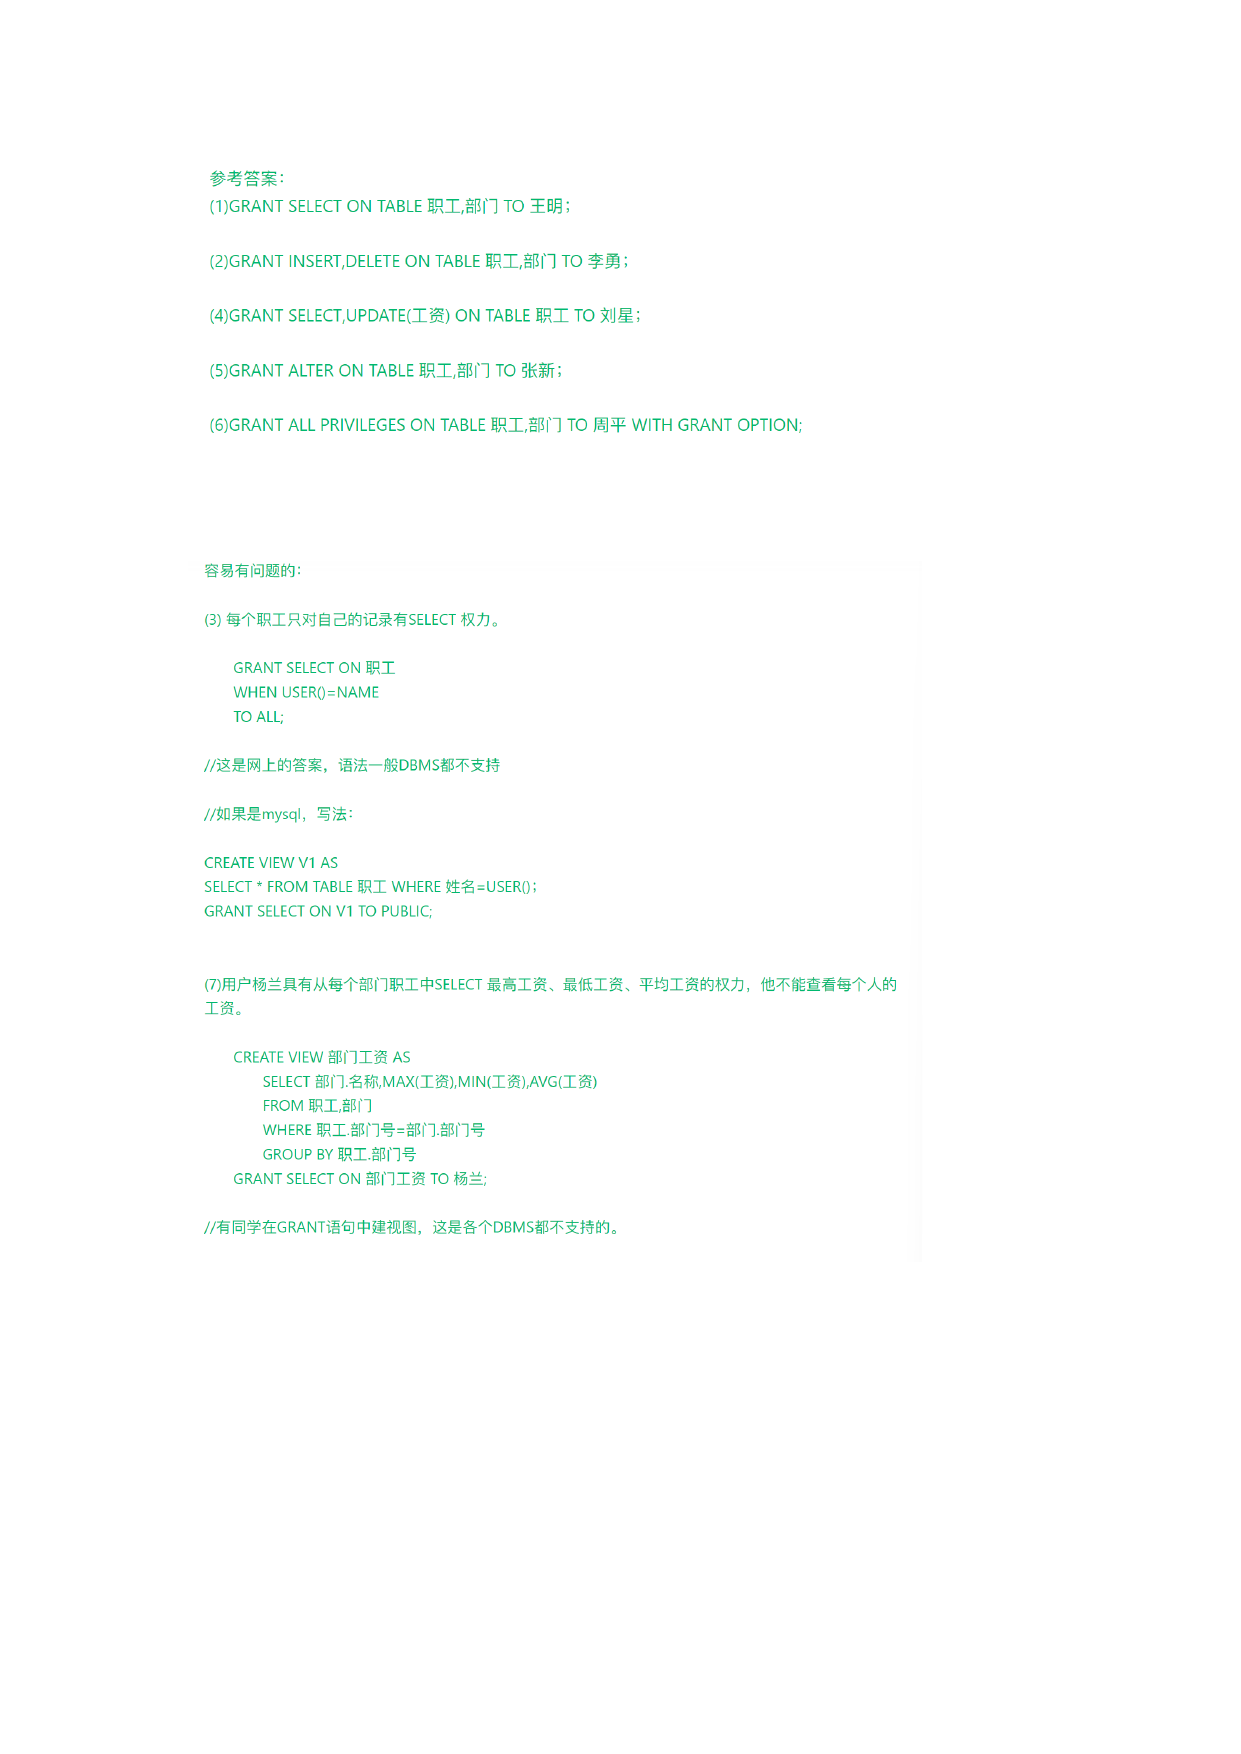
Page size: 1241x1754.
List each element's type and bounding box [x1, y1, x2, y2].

picture [187, 561, 923, 1262]
picture [187, 162, 885, 447]
